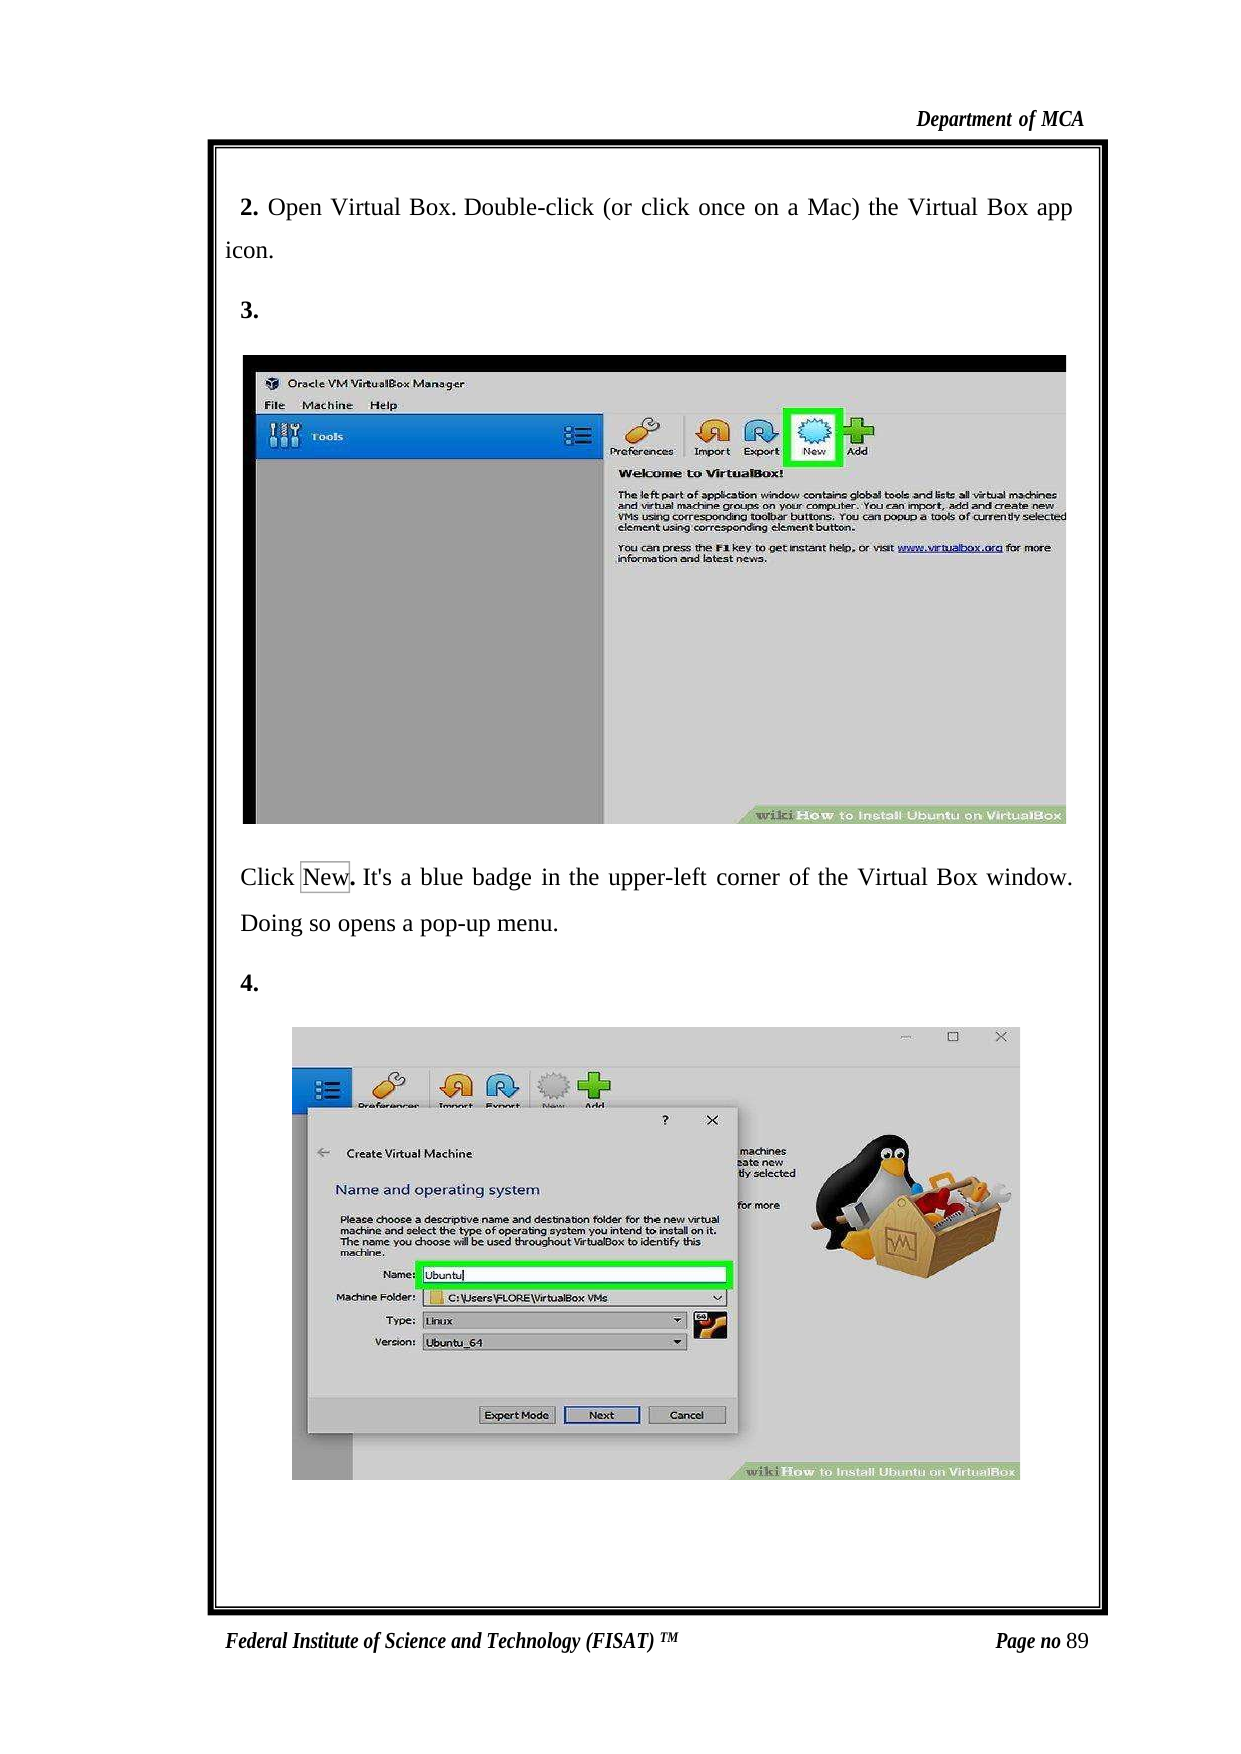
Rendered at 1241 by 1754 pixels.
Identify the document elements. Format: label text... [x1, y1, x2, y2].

subtitle 3. [240, 295, 1105, 324]
text Click New. It's a blue badge in the upper-left corner of the Virtual Box window. Doing so opens a pop-up menu. [240, 862, 1105, 937]
picture [242, 355, 1067, 824]
list Open Virtual Box. Double-click (or click once on a Mac) the Virtual Box app icon. [225, 192, 1075, 264]
picture [292, 1027, 1021, 1480]
subtitle 4. [240, 968, 1105, 997]
